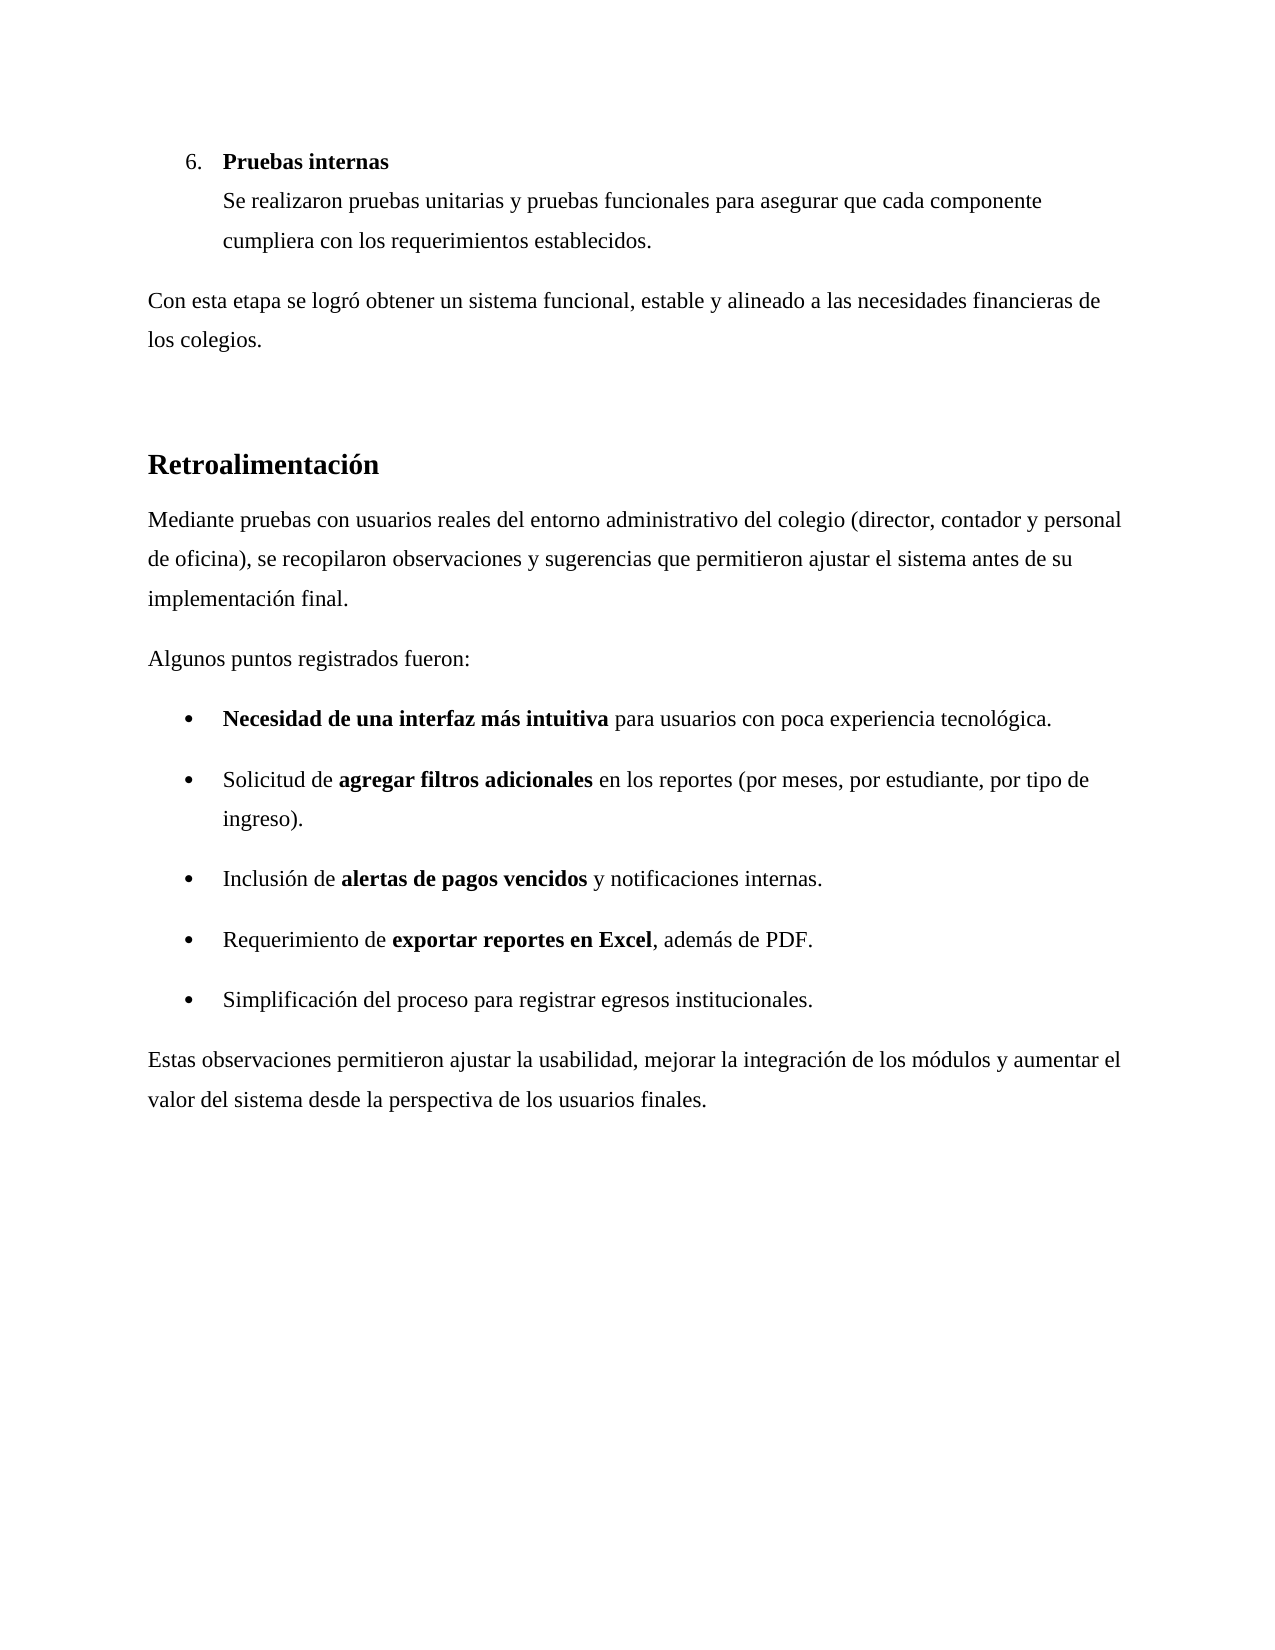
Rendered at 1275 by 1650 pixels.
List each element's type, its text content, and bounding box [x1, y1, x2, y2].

list Pruebas internas Se realizaron pruebas unitarias y pruebas funcionales para asegurar que cada componente cumpliera con los requerimientos establecidos. [185, 148, 1127, 253]
list Necesidad de una interfaz más intuitiva para usuarios con poca experiencia tecnológica. [185, 705, 1127, 732]
list Requerimiento de exportar reportes en Excel, además de PDF. [185, 926, 1127, 952]
text Estas observaciones permitieron ajustar la usabilidad, mejorar la integración de los módulos y aumentar el valor del sistema desde la perspectiva de los usuarios finales. [148, 1046, 1127, 1112]
text Algunos puntos registrados fueron: [148, 645, 1127, 671]
list Solicitud de agregar filtros adicionales en los reportes (por meses, por estudiante, por tipo de ingreso). [185, 766, 1127, 831]
text Mediante pruebas con usuarios reales del entorno administrativo del colegio (director, contador y personal de oficina), se recopilaron observaciones y sugerencias que permitieron ajustar el sistema antes de su implementación final. [148, 506, 1127, 611]
text Con esta etapa se logró obtener un sistema funcional, estable y alineado a las necesidades financieras de los colegios. [148, 287, 1127, 353]
text Retroalimentación [148, 447, 1127, 481]
list Simplificación del proceso para registrar egresos institucionales. [185, 986, 1127, 1012]
list Inclusión de alertas de pagos vencidos y notificaciones internas. [185, 865, 1127, 892]
